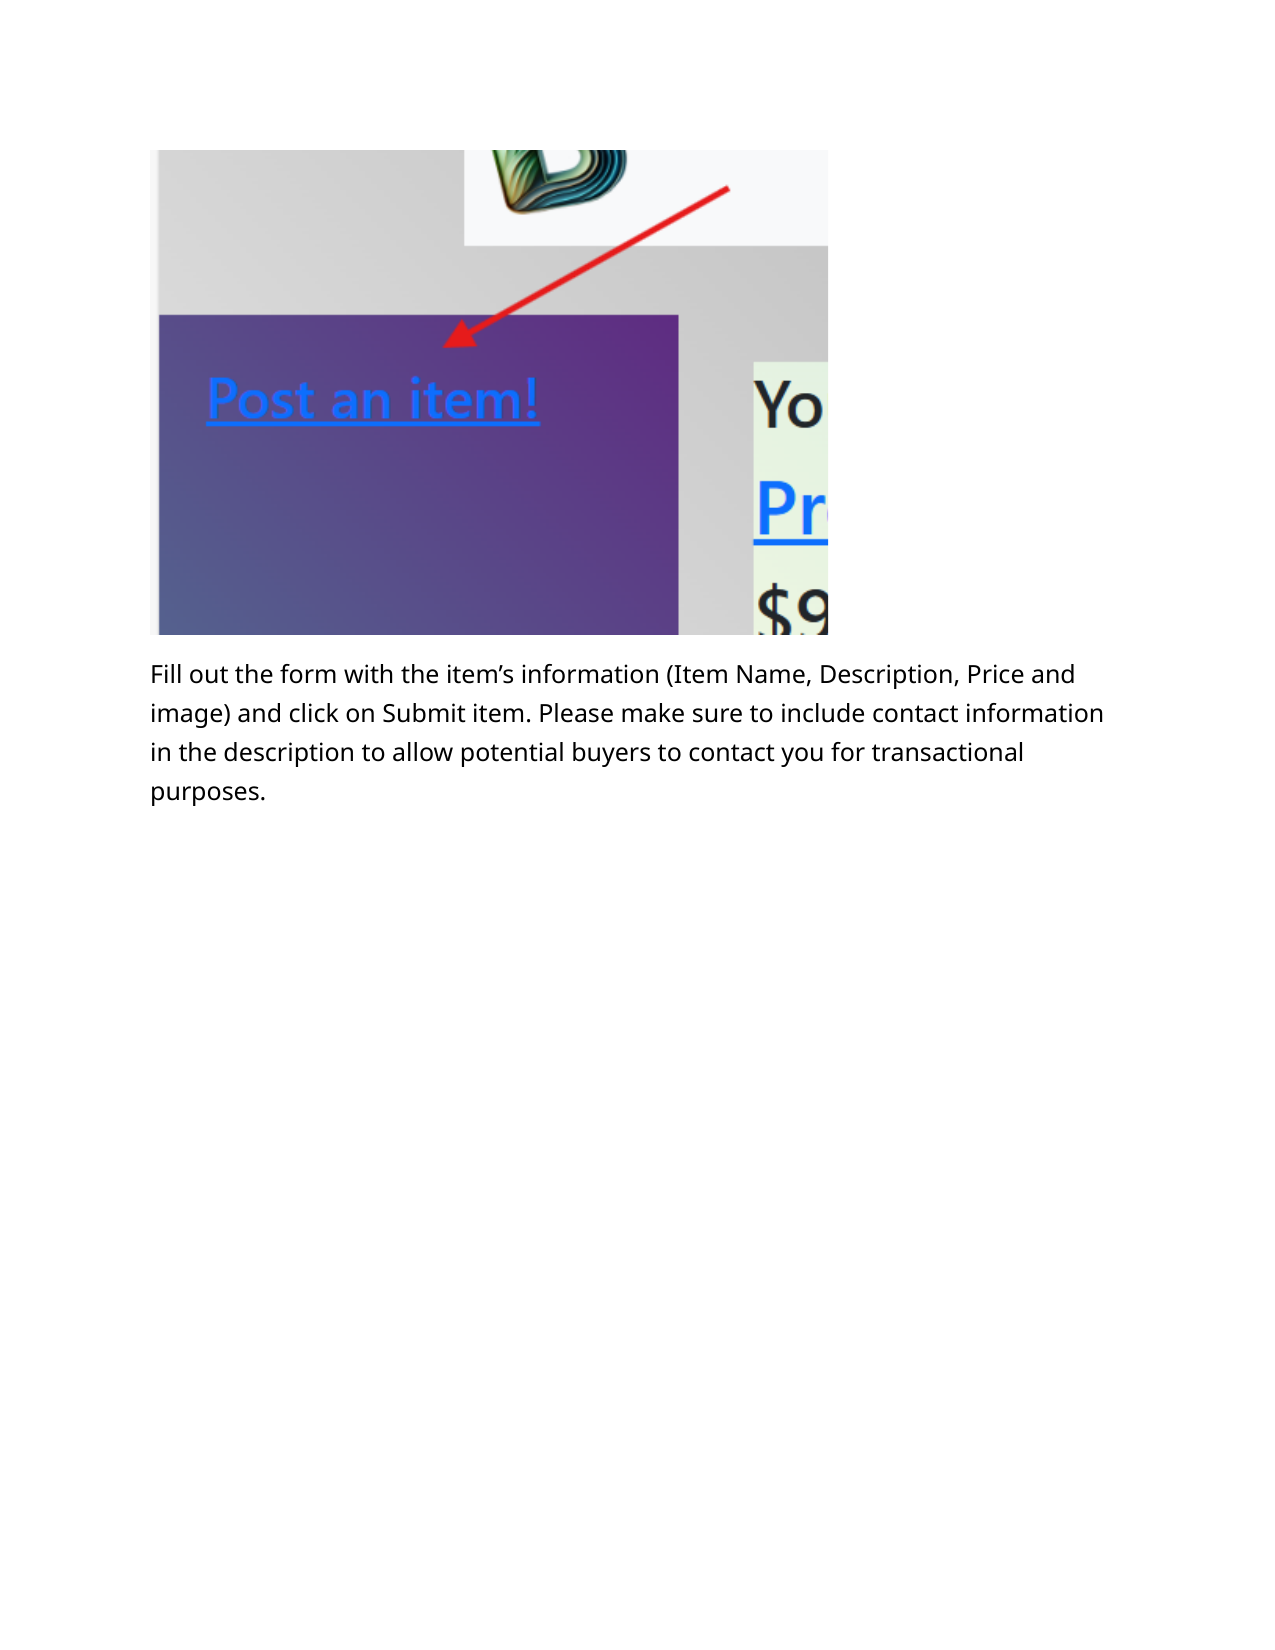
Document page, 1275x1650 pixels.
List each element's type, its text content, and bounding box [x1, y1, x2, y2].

picture [150, 150, 829, 635]
text Fill out the form with the item’s information (Item Name, Description, Price and image) and click on Submit item. Please make sure to include contact information in the description to allow potential buyers to contact you for transactional purposes. [150, 656, 1125, 808]
